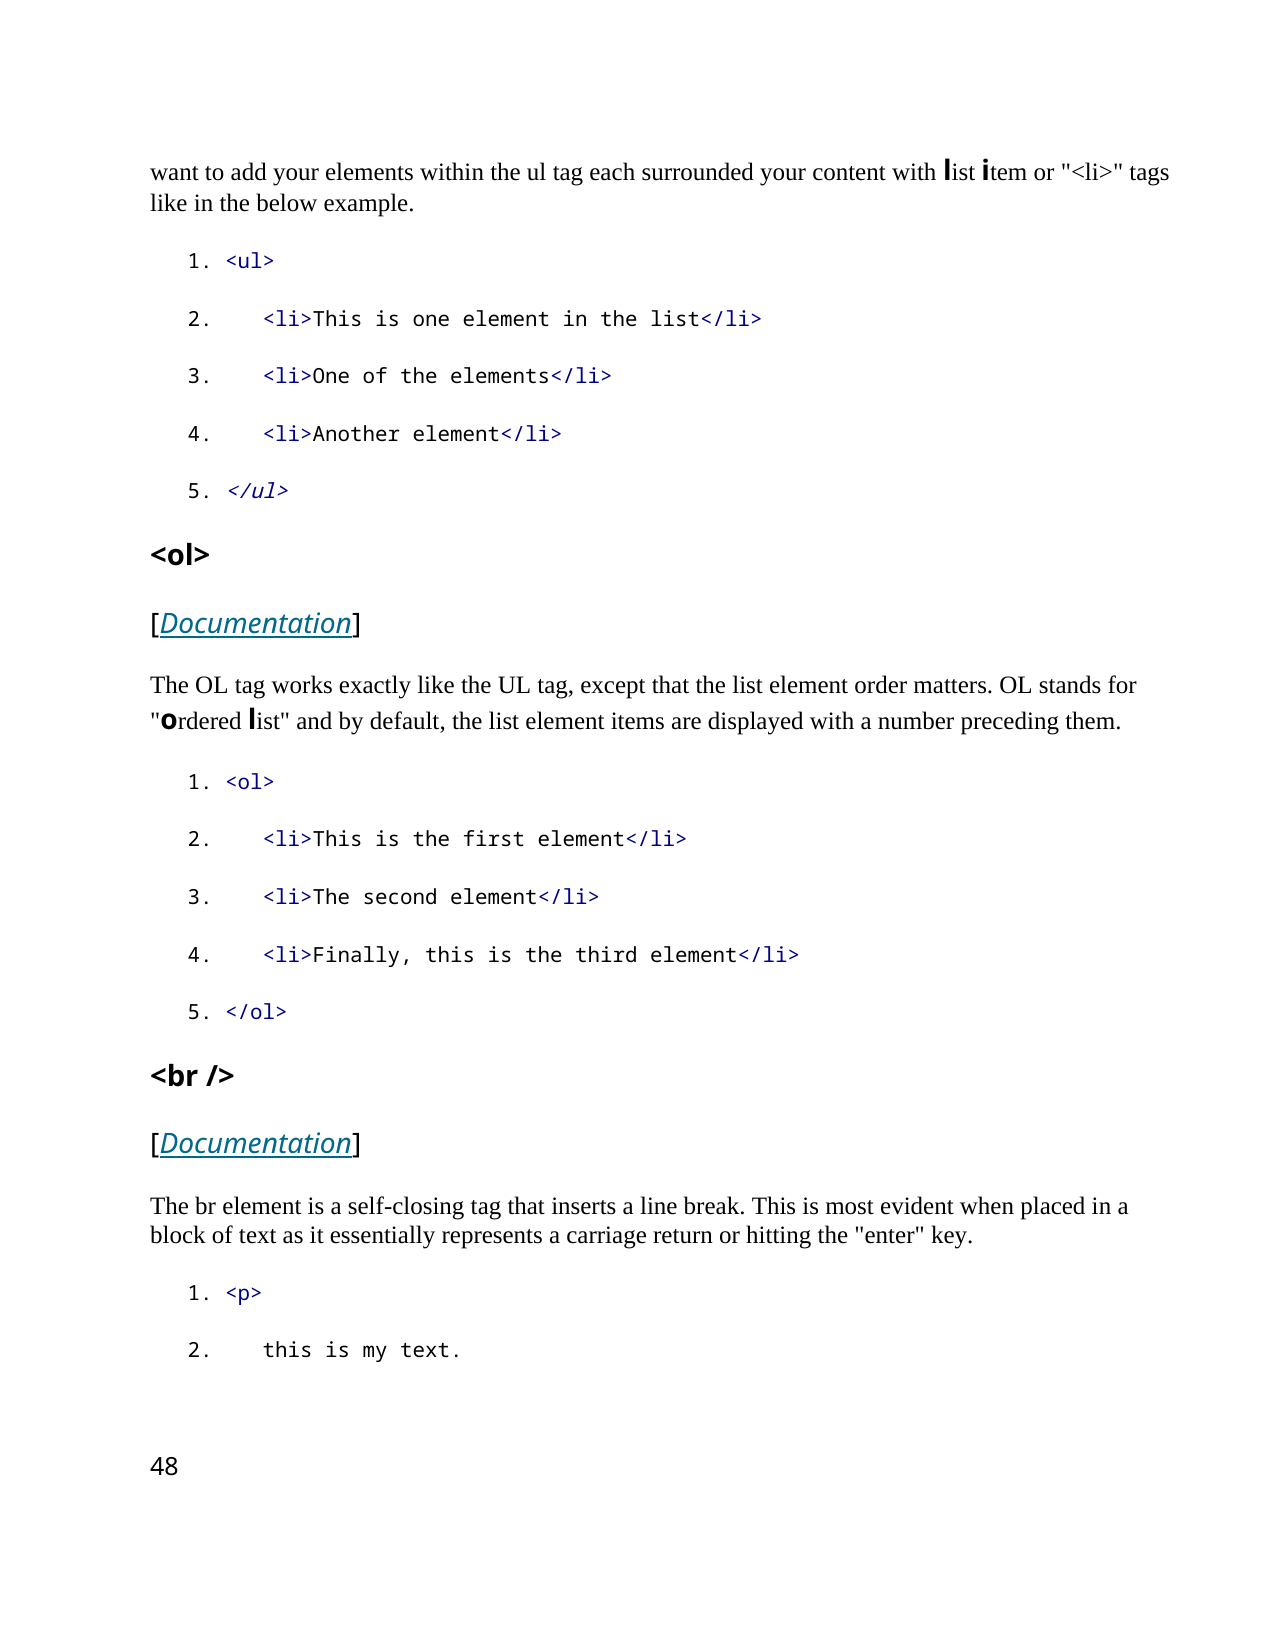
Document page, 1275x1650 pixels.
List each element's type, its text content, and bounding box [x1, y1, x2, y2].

list <li>This is one element in the list</li> [187, 304, 1172, 332]
list this is my text. [187, 1336, 1172, 1364]
list <ol> [187, 767, 1172, 795]
list <li>Another element</li> [187, 419, 1172, 447]
list <li>This is the first element</li> [187, 824, 1172, 853]
text The OL tag works exactly like the UL tag, except that the list element order matters. OL stands for "ordered list" and by default, the list element items are displayed with a number preceding them. [150, 671, 1172, 738]
list <li>Finally, this is the third element</li> [187, 940, 1172, 968]
list <li>One of the elements</li> [187, 361, 1172, 390]
text [Documentation] [150, 1124, 1172, 1162]
list <p> [187, 1278, 1172, 1306]
text [Documentation] [150, 603, 1172, 641]
subtitle <ol> [150, 534, 1172, 574]
list <ul> [187, 246, 1172, 275]
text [150, 150, 1172, 217]
list </ul> [187, 477, 1172, 505]
text The br element is a self-closing tag that inserts a line break. This is most evident when placed in a block of text as it essentially represents a carriage return or hitting the "enter" key. [150, 1191, 1172, 1249]
list <li>The second element</li> [187, 882, 1172, 911]
list </ol> [187, 997, 1172, 1026]
subtitle <br /> [150, 1055, 1172, 1094]
